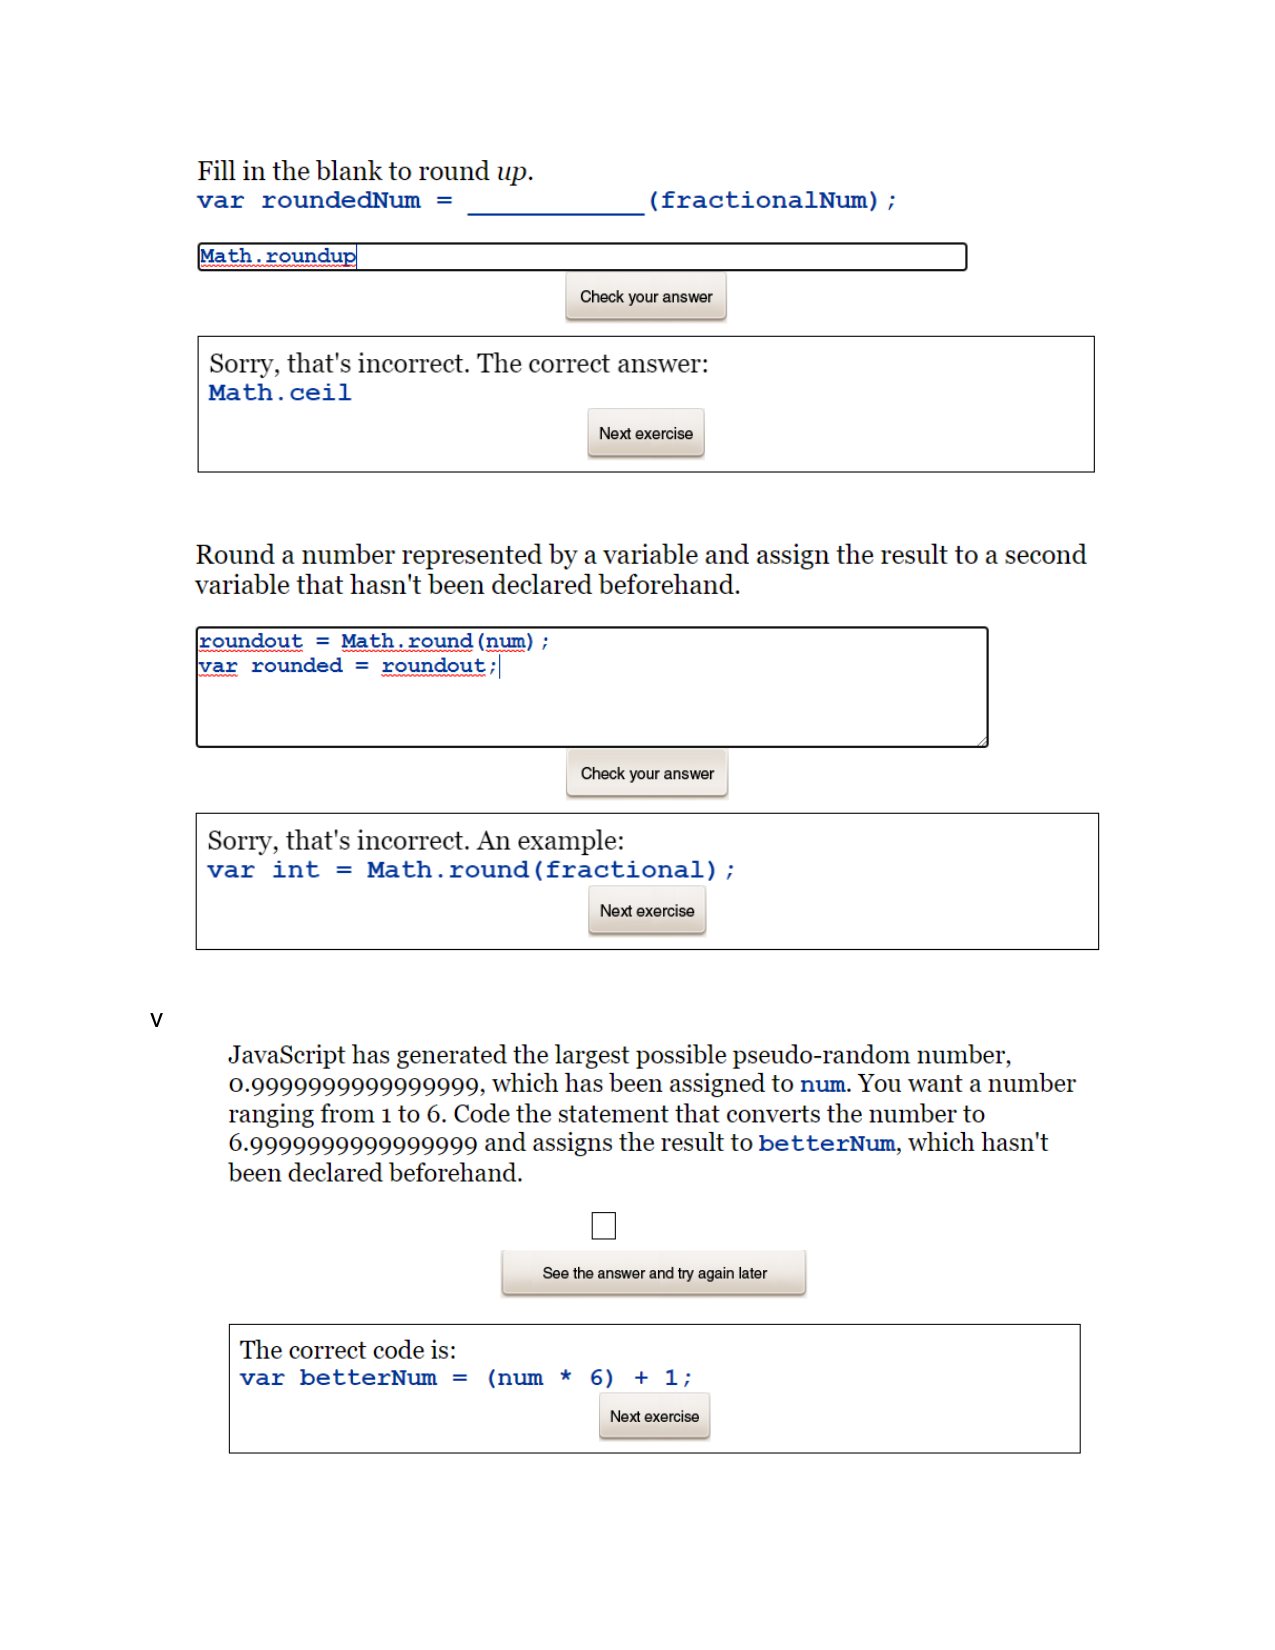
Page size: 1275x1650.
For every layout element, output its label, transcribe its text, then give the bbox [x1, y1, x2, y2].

picture [150, 150, 1125, 526]
picture [150, 527, 1125, 997]
picture [150, 1037, 1125, 1481]
text v [150, 997, 1125, 1037]
